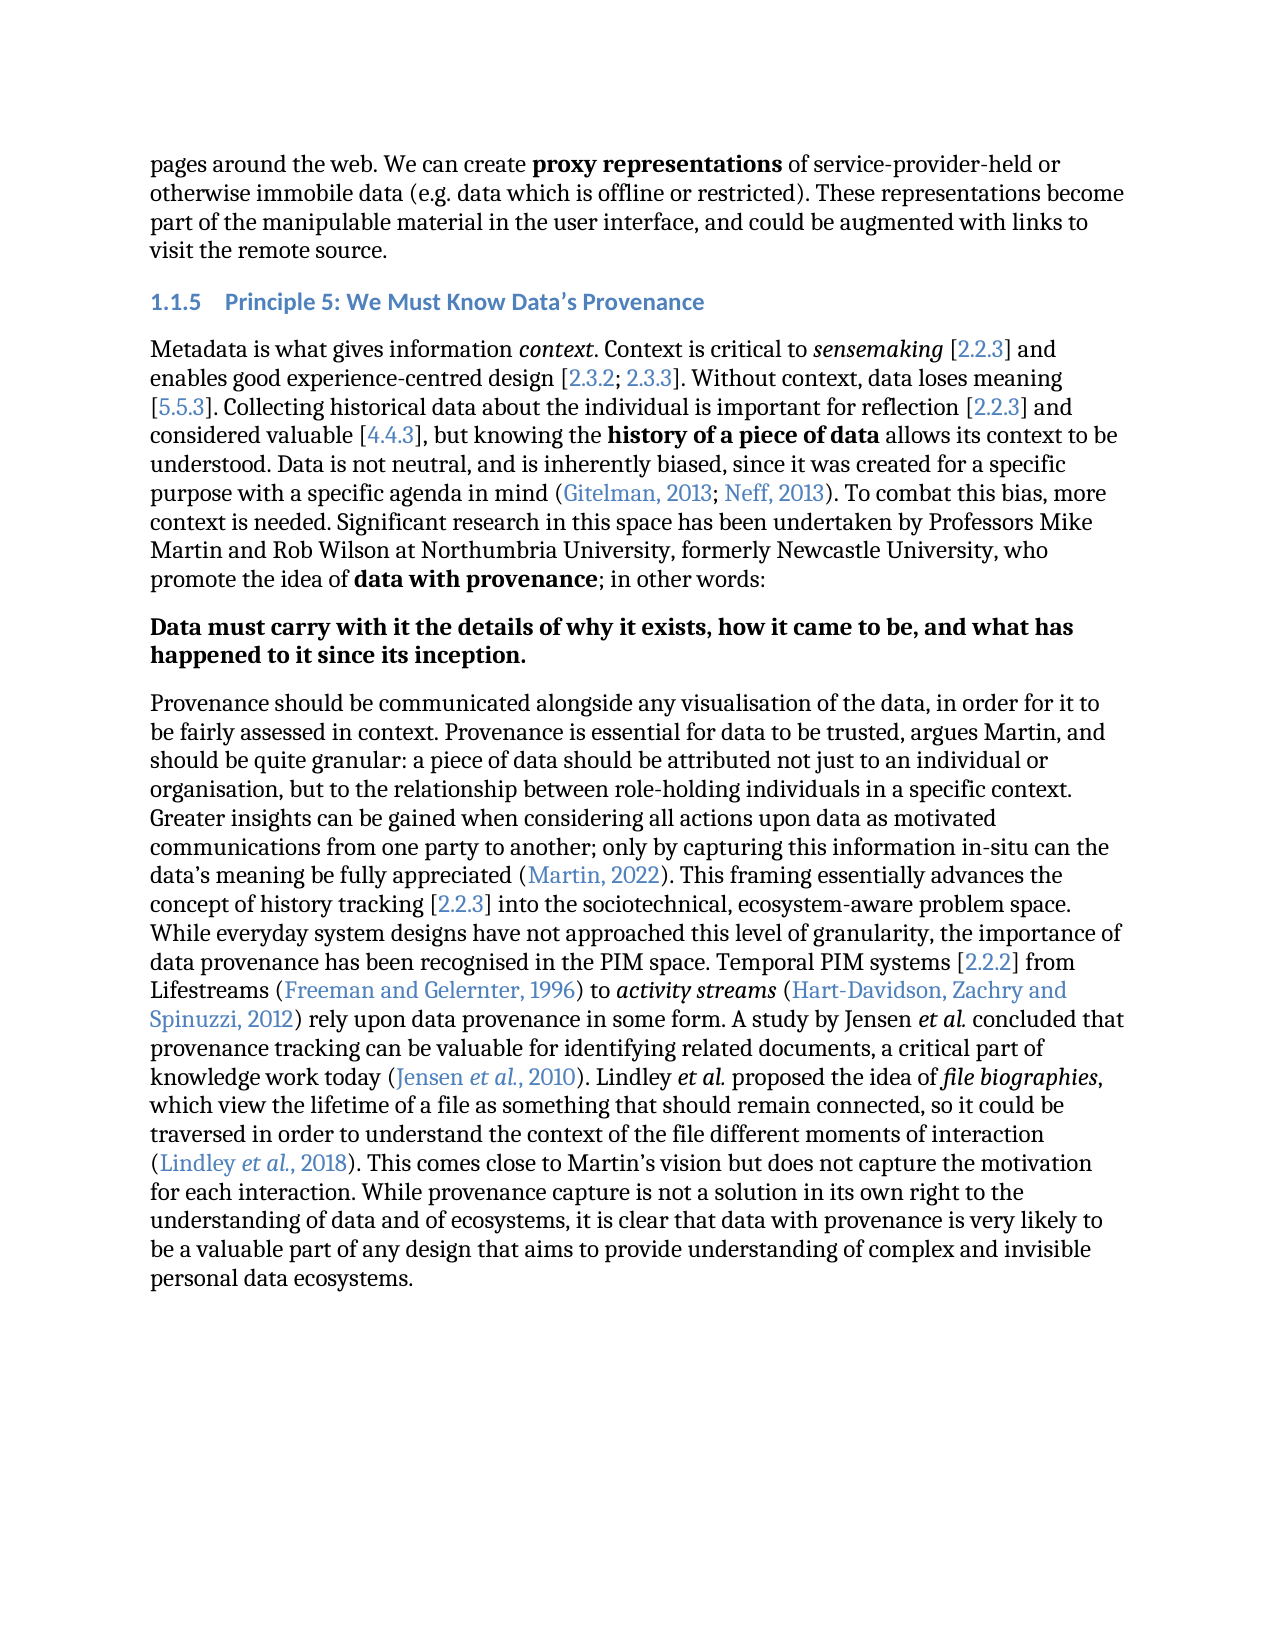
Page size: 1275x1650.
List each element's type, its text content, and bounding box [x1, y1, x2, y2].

subtitle 1.1.5 Principle 5: We Must Know Data’s Provenance [150, 286, 1125, 316]
text Data must carry with it the details of why it exists, how it came to be, and what has happened to it since its inception. [150, 613, 1125, 670]
text Metadata is what gives information context. Context is critical to sensemaking [2.2.3] and enables good experience-centred design [2.3.2; 2.3.3]. Without context, data loses meaning [5.5.3]. Collecting historical data about the individual is important for reflection [2.2.3] and considered valuable [4.4.3], but knowing the history of a piece of data allows its context to be understood. Data is not neutral, and is inherently biased, since it was created for a specific purpose with a specific agenda in mind (Gitelman, 2013; Neff, 2013). To combat this bias, more context is needed. Significant research in this space has been undertaken by Professors Mike Martin and Rob Wilson at Northumbria University, formerly Newcastle University, who promote the idea of data with provenance; in other words: [150, 335, 1125, 594]
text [150, 150, 1125, 265]
text Provenance should be communicated alongside any visualisation of the data, in order for it to be fairly assessed in context. Provenance is essential for data to be trusted, argues Martin, and should be quite granular: a piece of data should be attributed not just to an individual or organisation, but to the relationship between role-holding individuals in a specific context. Greater insights can be gained when considering all actions upon data as motivated communications from one party to another; only by capturing this information in-situ can the data’s meaning be fully appreciated (Martin, 2022). This framing essentially advances the concept of history tracking [2.2.3] into the sociotechnical, ecosystem-aware problem space. While everyday system designs have not approached this level of granularity, the importance of data provenance has been recognised in the PIM space. Temporal PIM systems [2.2.2] from Lifestreams (Freeman and Gelernter, 1996) to activity streams (Hart-Davidson, Zachry and Spinuzzi, 2012) rely upon data provenance in some form. A study by Jensen et al. concluded that provenance tracking can be valuable for identifying related documents, a critical part of knowledge work today (Jensen et al., 2010). Lindley et al. proposed the idea of file biographies, which view the lifetime of a file as something that should remain connected, so it could be traversed in order to understand the context of the file different moments of interaction (Lindley et al., 2018). This comes close to Martin’s vision but does not capture the motivation for each interaction. While provenance capture is not a solution in its own right to the understanding of data and of ecosystems, it is clear that data with provenance is very likely to be a valuable part of any design that aims to provide understanding of complex and invisible personal data ecosystems. [150, 689, 1125, 1293]
